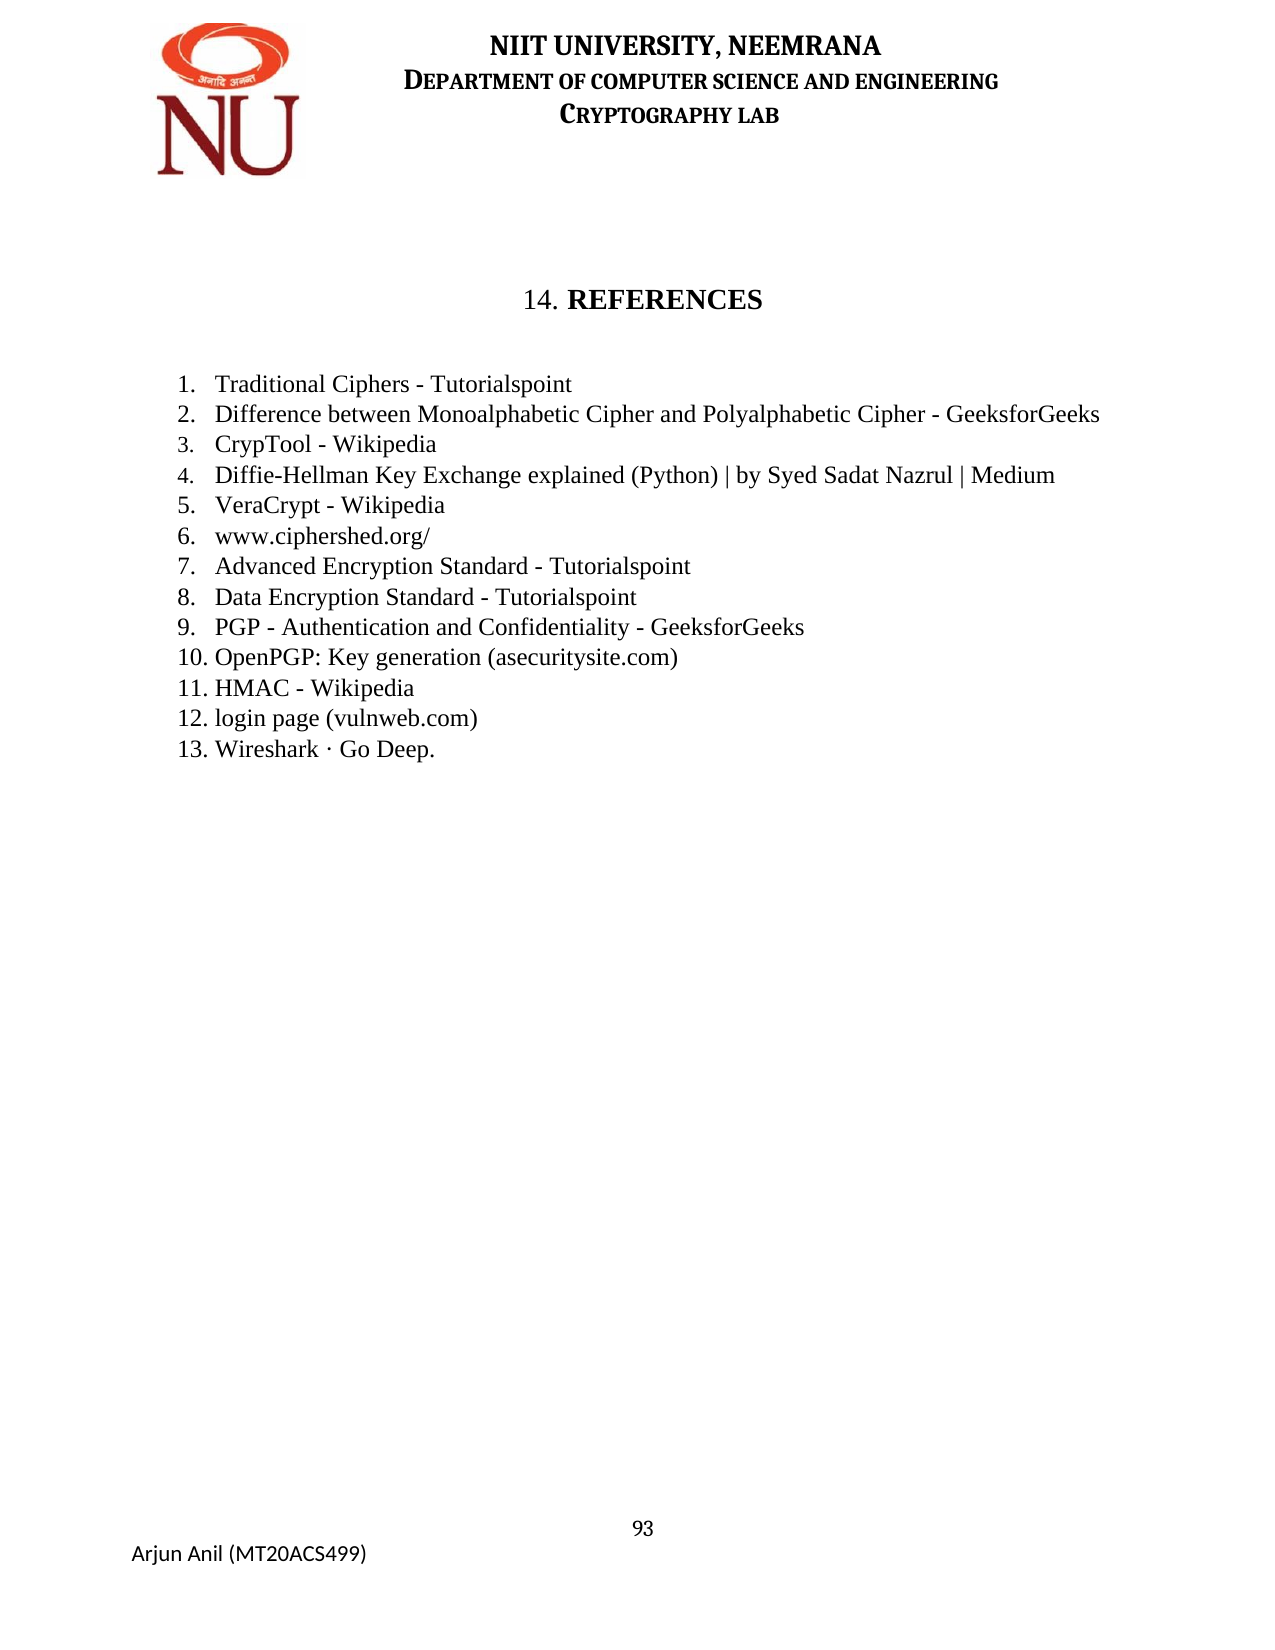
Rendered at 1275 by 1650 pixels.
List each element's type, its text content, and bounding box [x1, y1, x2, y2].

list Difference between Monoalphabetic Cipher and Polyalphabetic Cipher - GeeksforGeeks [177, 399, 1108, 428]
list HMAC - Wikipedia [177, 673, 1108, 702]
list VeraCrypt - Wikipedia [177, 490, 1108, 519]
list OpenPGP: Key generation (asecuritysite.com) [177, 642, 1108, 671]
list CrypTool - Wikipedia [177, 429, 1108, 458]
list login page (vulnweb.com) [177, 703, 1108, 732]
picture [150, 23, 306, 179]
list Advanced Encryption Standard - Tutorialspoint [177, 551, 1108, 580]
subtitle REFERENCES [177, 282, 1108, 316]
list PGP - Authentication and Confidentiality - GeeksforGeeks [177, 612, 1108, 641]
list Data Encryption Standard - Tutorialspoint [177, 582, 1108, 610]
list www.ciphershed.org/ [177, 521, 1108, 549]
list Traditional Ciphers - Tutorialspoint [177, 369, 1108, 397]
list Diffie-Hellman Key Exchange explained (Python) | by Syed Sadat Nazrul | Medium [177, 460, 1108, 489]
list Wireshark · Go Deep. [177, 734, 1108, 762]
